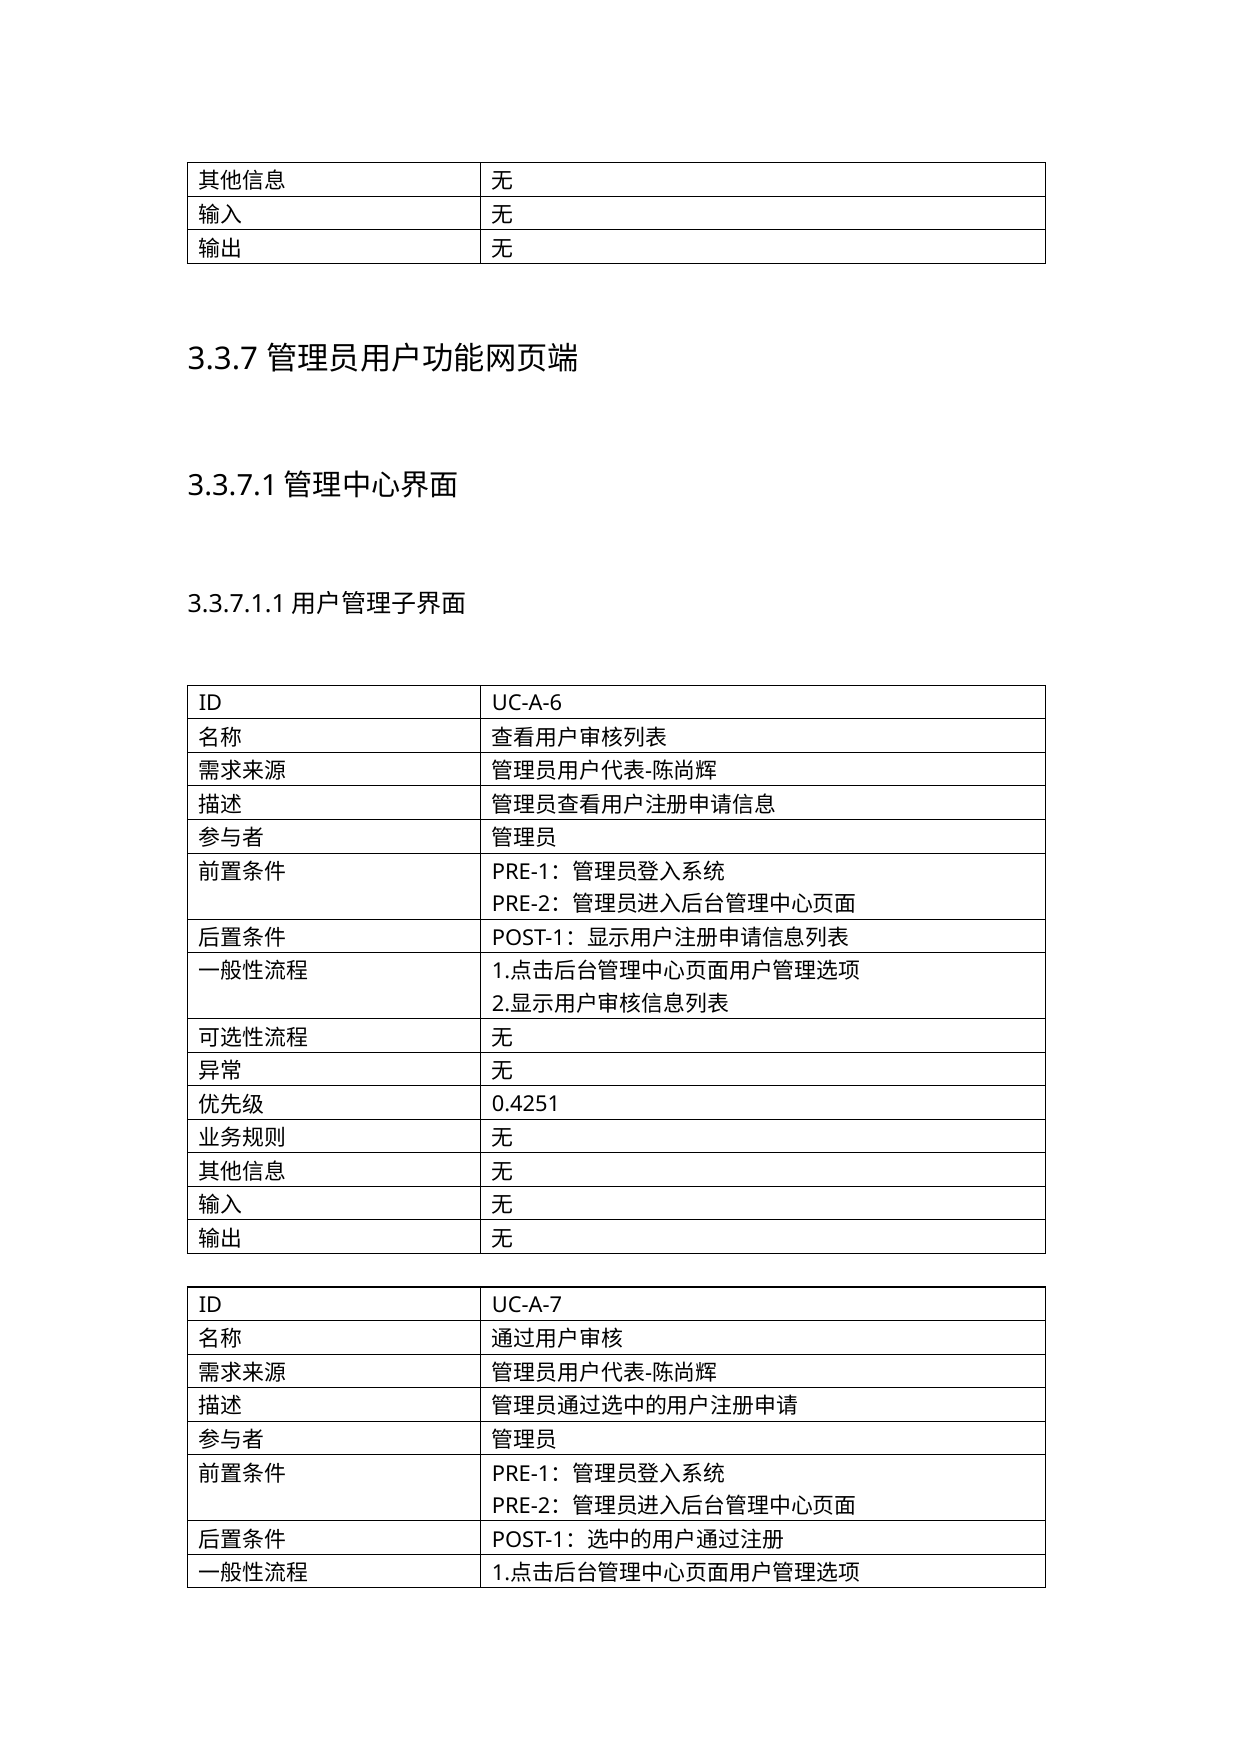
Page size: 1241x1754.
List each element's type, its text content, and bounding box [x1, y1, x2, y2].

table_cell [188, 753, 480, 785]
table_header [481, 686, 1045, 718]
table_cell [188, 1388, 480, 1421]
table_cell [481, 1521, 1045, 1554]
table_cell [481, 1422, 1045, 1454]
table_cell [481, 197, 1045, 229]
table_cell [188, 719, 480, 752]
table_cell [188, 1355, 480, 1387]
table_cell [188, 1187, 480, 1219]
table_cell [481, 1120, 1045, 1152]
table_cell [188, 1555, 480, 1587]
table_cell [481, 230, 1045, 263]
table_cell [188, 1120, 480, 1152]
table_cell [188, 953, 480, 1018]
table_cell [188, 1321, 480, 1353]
subtitle 3.3.7.1管理中心界面 [187, 451, 1053, 516]
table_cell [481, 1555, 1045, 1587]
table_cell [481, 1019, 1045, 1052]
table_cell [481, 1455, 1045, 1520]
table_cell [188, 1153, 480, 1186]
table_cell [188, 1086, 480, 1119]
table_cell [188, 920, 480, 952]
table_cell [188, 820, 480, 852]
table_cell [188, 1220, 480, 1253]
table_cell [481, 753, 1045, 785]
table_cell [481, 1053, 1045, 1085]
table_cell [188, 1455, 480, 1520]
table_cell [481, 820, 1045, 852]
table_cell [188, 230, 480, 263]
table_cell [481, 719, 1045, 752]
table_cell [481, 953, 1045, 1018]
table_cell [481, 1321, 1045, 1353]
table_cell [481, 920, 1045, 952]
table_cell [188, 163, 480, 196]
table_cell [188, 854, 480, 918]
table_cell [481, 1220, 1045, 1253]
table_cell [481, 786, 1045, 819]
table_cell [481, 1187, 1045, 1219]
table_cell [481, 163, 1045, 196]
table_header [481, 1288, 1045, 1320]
subtitle 3.3.7.1.1用户管理子界面 [187, 569, 1053, 634]
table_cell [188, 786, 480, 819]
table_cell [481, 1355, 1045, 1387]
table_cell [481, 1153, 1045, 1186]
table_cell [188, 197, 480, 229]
subtitle 3.3.7 管理员用户功能网页端 [187, 323, 1053, 388]
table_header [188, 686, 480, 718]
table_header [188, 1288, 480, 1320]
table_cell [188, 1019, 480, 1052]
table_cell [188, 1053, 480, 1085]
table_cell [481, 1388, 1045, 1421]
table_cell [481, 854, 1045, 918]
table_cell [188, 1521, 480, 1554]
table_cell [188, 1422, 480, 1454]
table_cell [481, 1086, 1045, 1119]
